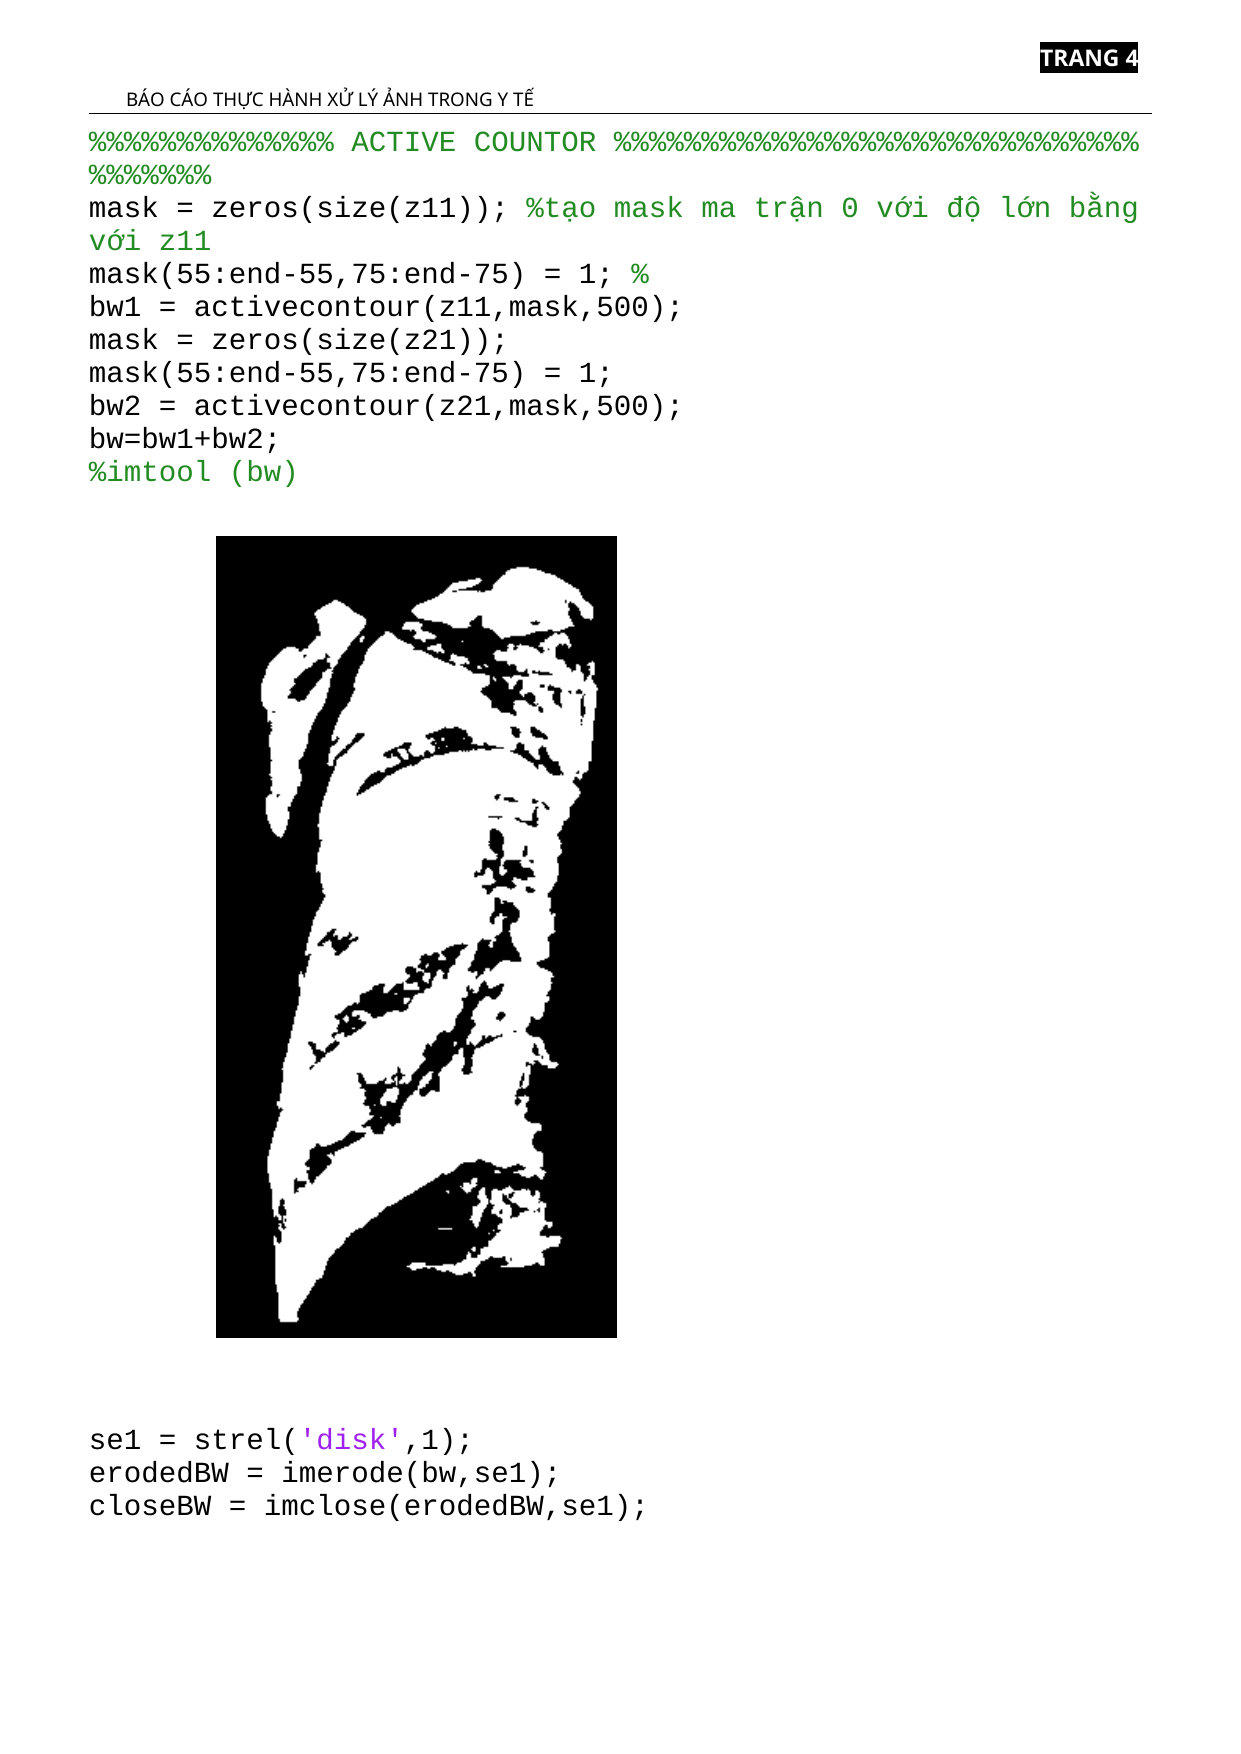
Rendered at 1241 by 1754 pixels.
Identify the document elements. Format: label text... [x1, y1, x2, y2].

text closeBW = imclose(erodedBW,se1); [89, 1491, 1152, 1524]
text %imtool (bw) [89, 457, 1152, 490]
text mask(55:end-55,75:end-75) = 1; % [89, 259, 1152, 292]
text mask = zeros(size(z21)); [89, 325, 1152, 358]
text erodedBW = imerode(bw,se1); [89, 1458, 1152, 1491]
text mask(55:end-55,75:end-75) = 1; [89, 358, 1152, 391]
text bw1 = activecontour(z11,mask,500); [89, 292, 1152, 325]
text mask = zeros(size(z11)); %tạo mask ma trận 0 với độ lớn bằng với z11 [89, 193, 1152, 259]
text %%%%%%%%%%%%%% ACTIVE COUNTOR %%%%%%%%%%%%%%%%%%%%%%%%%%%%%%%%%%%%% [89, 127, 1152, 193]
text bw=bw1+bw2; [89, 424, 1152, 457]
text se1 = strel('disk',1); [89, 1425, 1152, 1458]
text bw2 = activecontour(z21,mask,500); [89, 391, 1152, 424]
